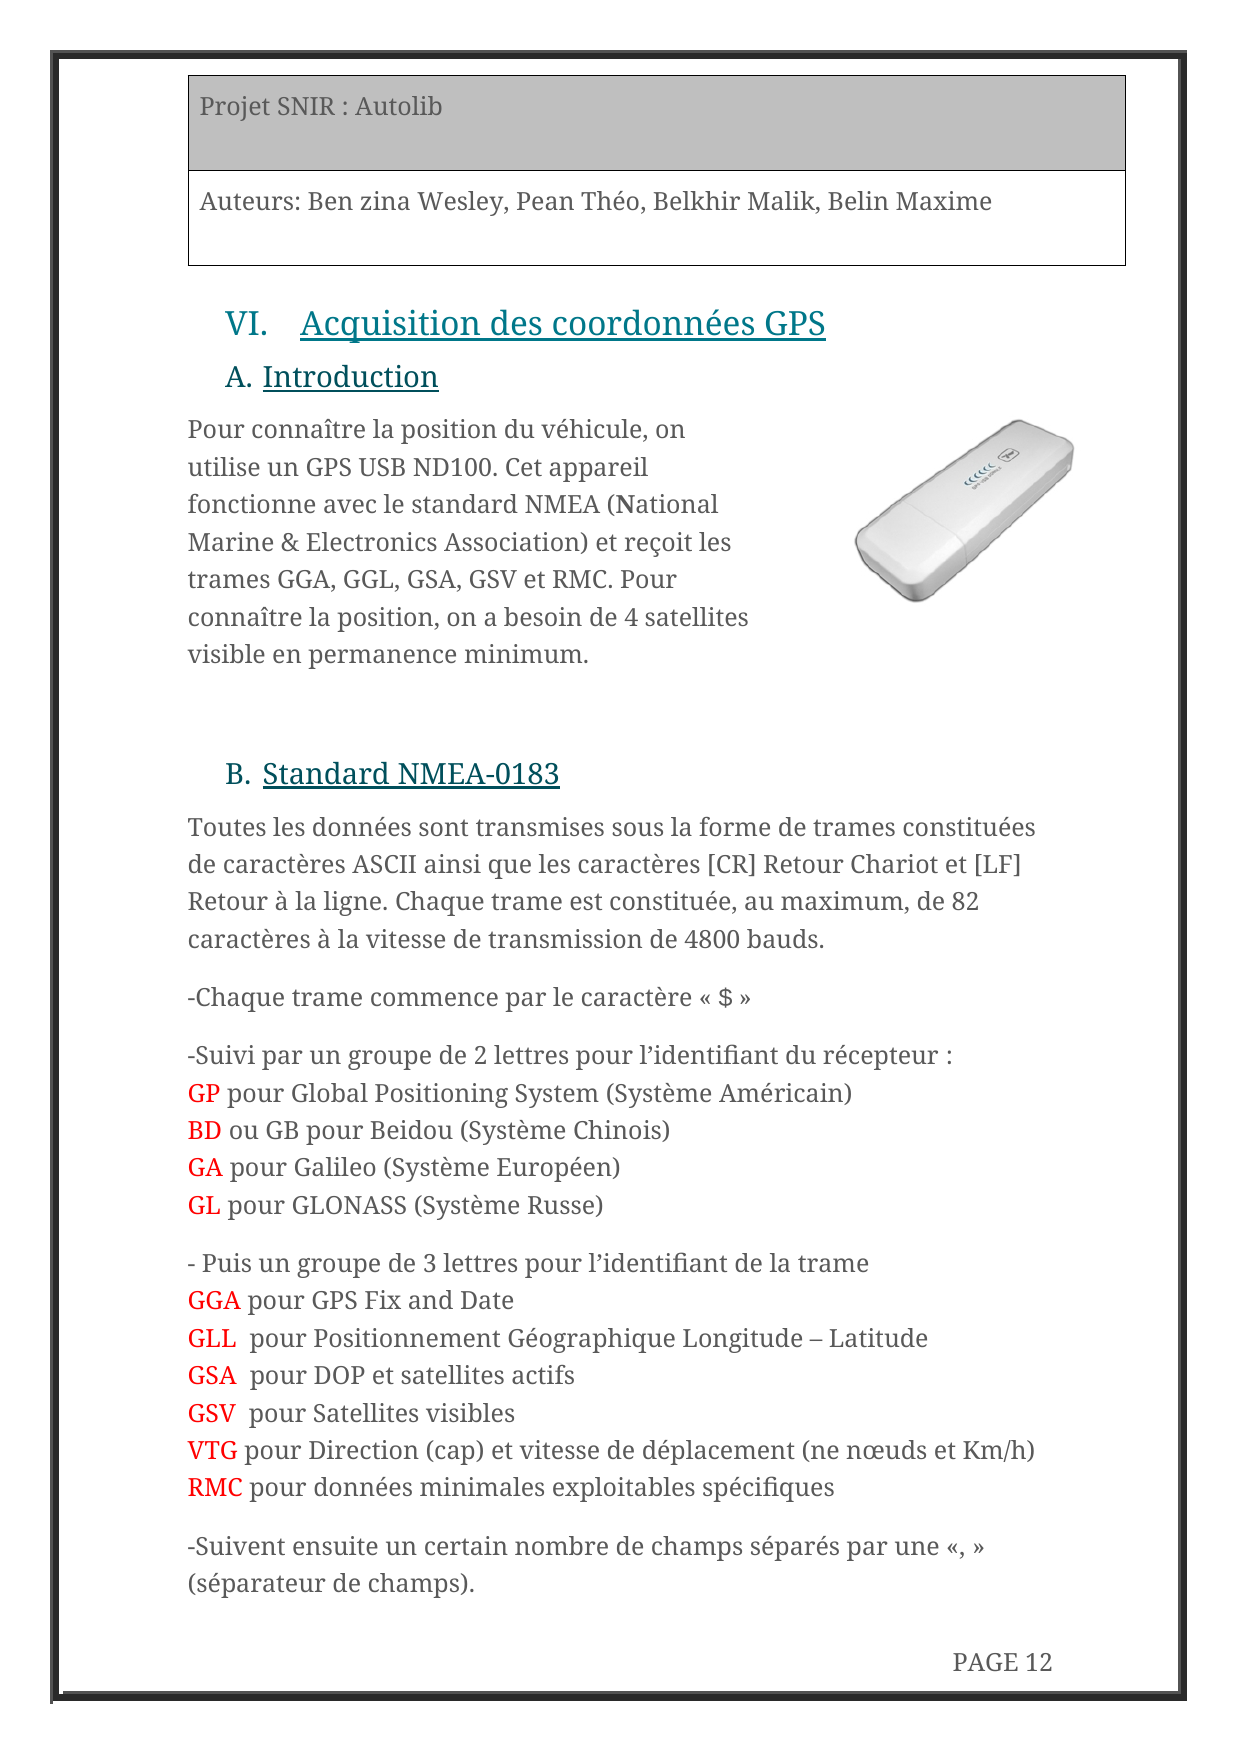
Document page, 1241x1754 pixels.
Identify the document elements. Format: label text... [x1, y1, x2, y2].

text - Puis un groupe de 3 lettres pour l’identifiant de la trame GGA pour GPS Fix and Date GLL pour Positionnement Géographique Longitude – Latitude GSA pour DOP et satellites actifs GSV pour Satellites visibles VTG pour Direction (cap) et vitesse de déplacement (ne nœuds et Km/h) RMC pour données minimales exploitables spécifiques [187, 1246, 1053, 1504]
subtitle Standard NMEA-0183 [225, 753, 1053, 793]
picture [780, 414, 1144, 607]
text -Suivi par un groupe de 2 lettres pour l’identifiant du récepteur : GP pour Global Positioning System (Système Américain) BD ou GB pour Beidou (Système Chinois) GA pour Galileo (Système Européen) GL pour GLONASS (Système Russe) [187, 1038, 1053, 1221]
text -Chaque trame commence par le caractère « $ » [187, 979, 1053, 1014]
text -Suivent ensuite un certain nombre de champs séparés par une «, » (séparateur de champs). [187, 1528, 1053, 1600]
subtitle Introduction [225, 356, 1053, 396]
text Toutes les données sont transmises sous la forme de trames constituées de caractères ASCII ainsi que les caractères [CR] Retour Chariot et [LF] Retour à la ligne. Chaque trame est constituée, au maximum, de 82 caractères à la vitesse de transmission de 4800 bauds. [187, 809, 1053, 955]
text Pour connaître la position du véhicule, on utilise un GPS USB ND100. Cet appareil fonctionne avec le standard NMEA (National Marine & Electronics Association) et reçoit les trames GGA, GGL, GSA, GSV et RMC. Pour connaître la position, on a besoin de 4 satellites visible en permanence minimum. [187, 412, 1053, 671]
subtitle Acquisition des coordonnées GPS [225, 300, 1053, 345]
